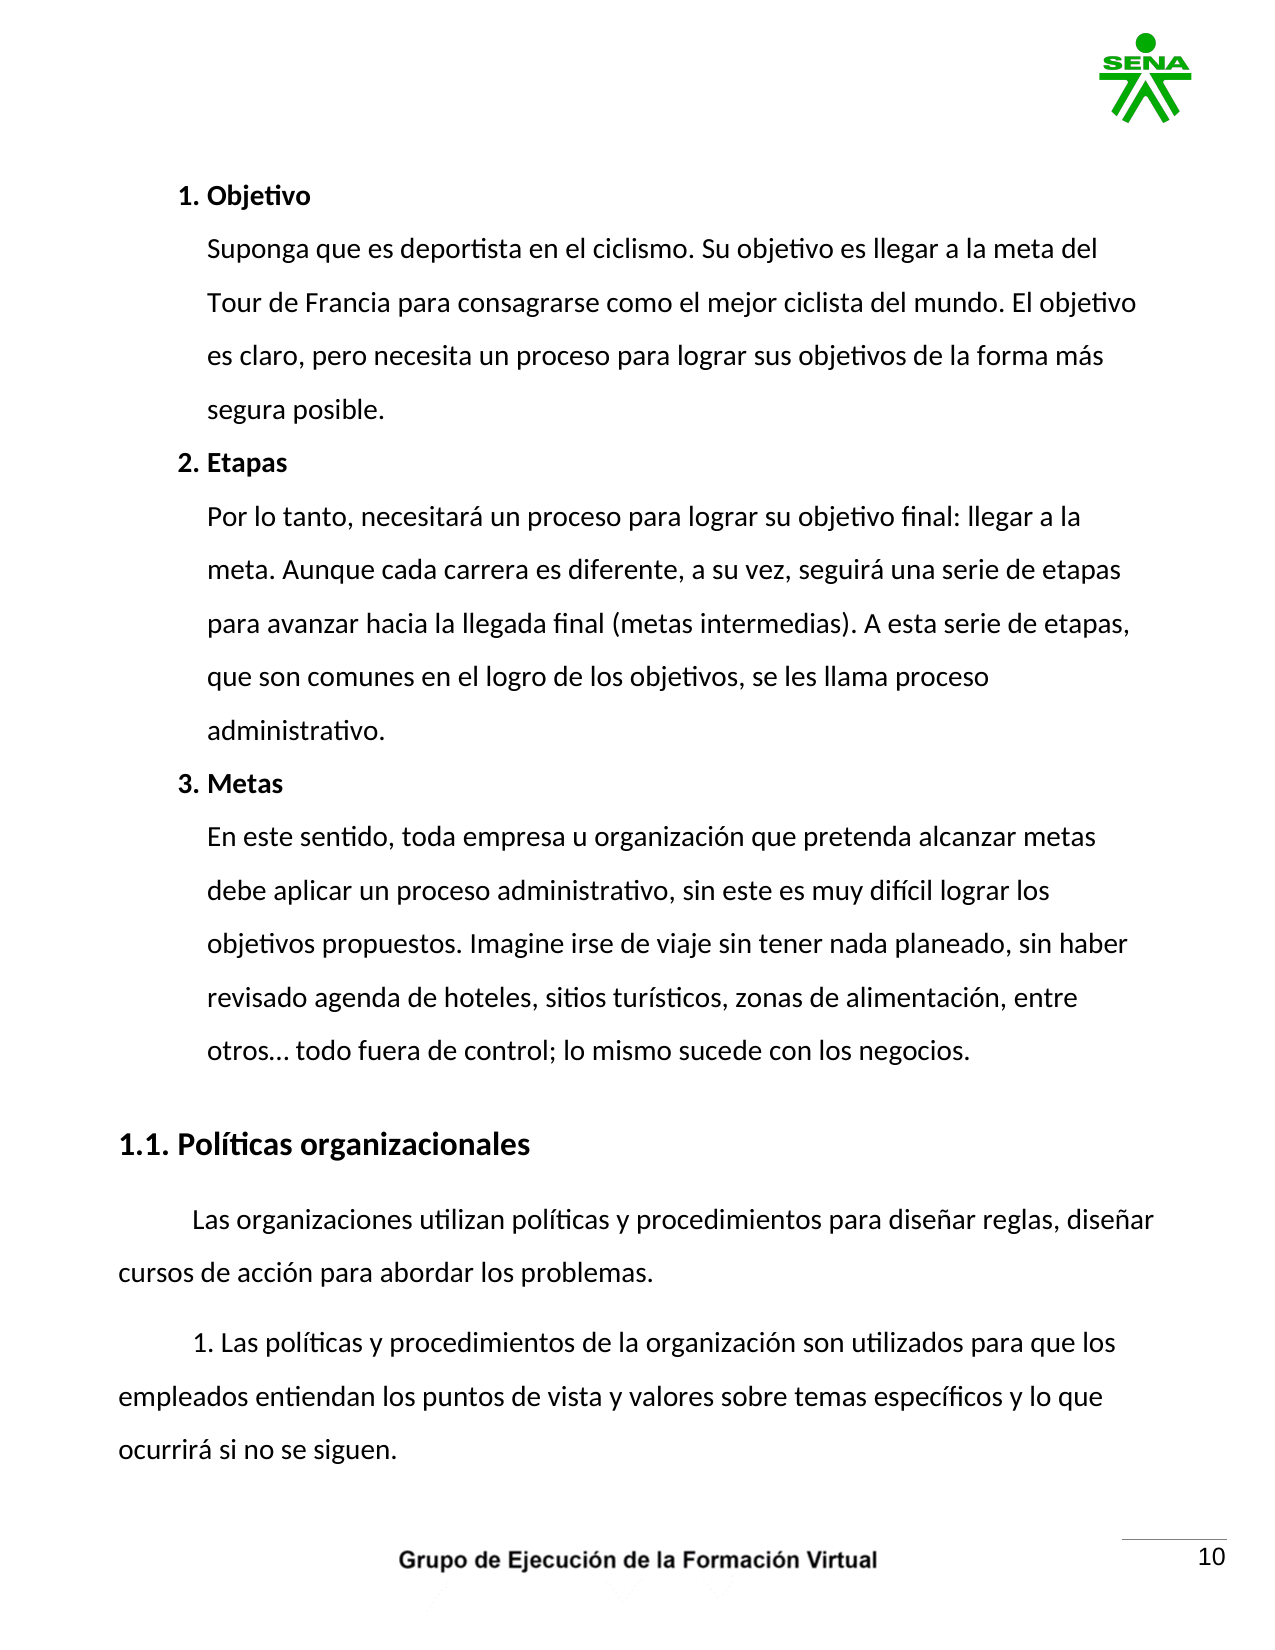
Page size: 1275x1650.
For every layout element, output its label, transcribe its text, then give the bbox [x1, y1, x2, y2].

text 1. Las políticas y procedimientos de la organización son utilizados para que los empleados entiendan los puntos de vista y valores sobre temas específicos y lo que ocurrirá si no se siguen. [118, 1324, 1157, 1467]
list Suponga que es deportista en el ciclismo. Su objetivo es llegar a la meta del Tour de Francia para consagrarse como el mejor ciclista del mundo. El objetivo es claro, pero necesita un proceso para lograr sus objetivos de la forma más segura posible. [207, 231, 1157, 427]
picture [0, 1500, 1275, 1611]
list Por lo tanto, necesitará un proceso para lograr su objetivo final: llegar a la meta. Aunque cada carrera es diferente, a su vez, seguirá una serie de etapas para avanzar hacia la llegada final (metas intermedias). A esta serie de etapas, que son comunes en el logro de los objetivos, se les llama proceso administrativo. [207, 498, 1157, 747]
list Objetivo [177, 177, 1157, 213]
list En este sentido, toda empresa u organización que pretenda alcanzar metas debe aplicar un proceso administrativo, sin este es muy difícil lograr los objetivos propuestos. Imagine irse de viaje sin tener nada planeado, sin haber revisado agenda de hoteles, sitios turísticos, zonas de alimentación, entre otros… todo fuera de control; lo mismo sucede con los negocios. [207, 818, 1157, 1068]
subtitle Políticas organizacionales [118, 1123, 1157, 1164]
list Metas [177, 765, 1157, 801]
picture [1099, 33, 1192, 123]
list Etapas [177, 444, 1157, 480]
text Las organizaciones utilizan políticas y procedimientos para diseñar reglas, diseñar cursos de acción para abordar los problemas. [118, 1201, 1157, 1290]
